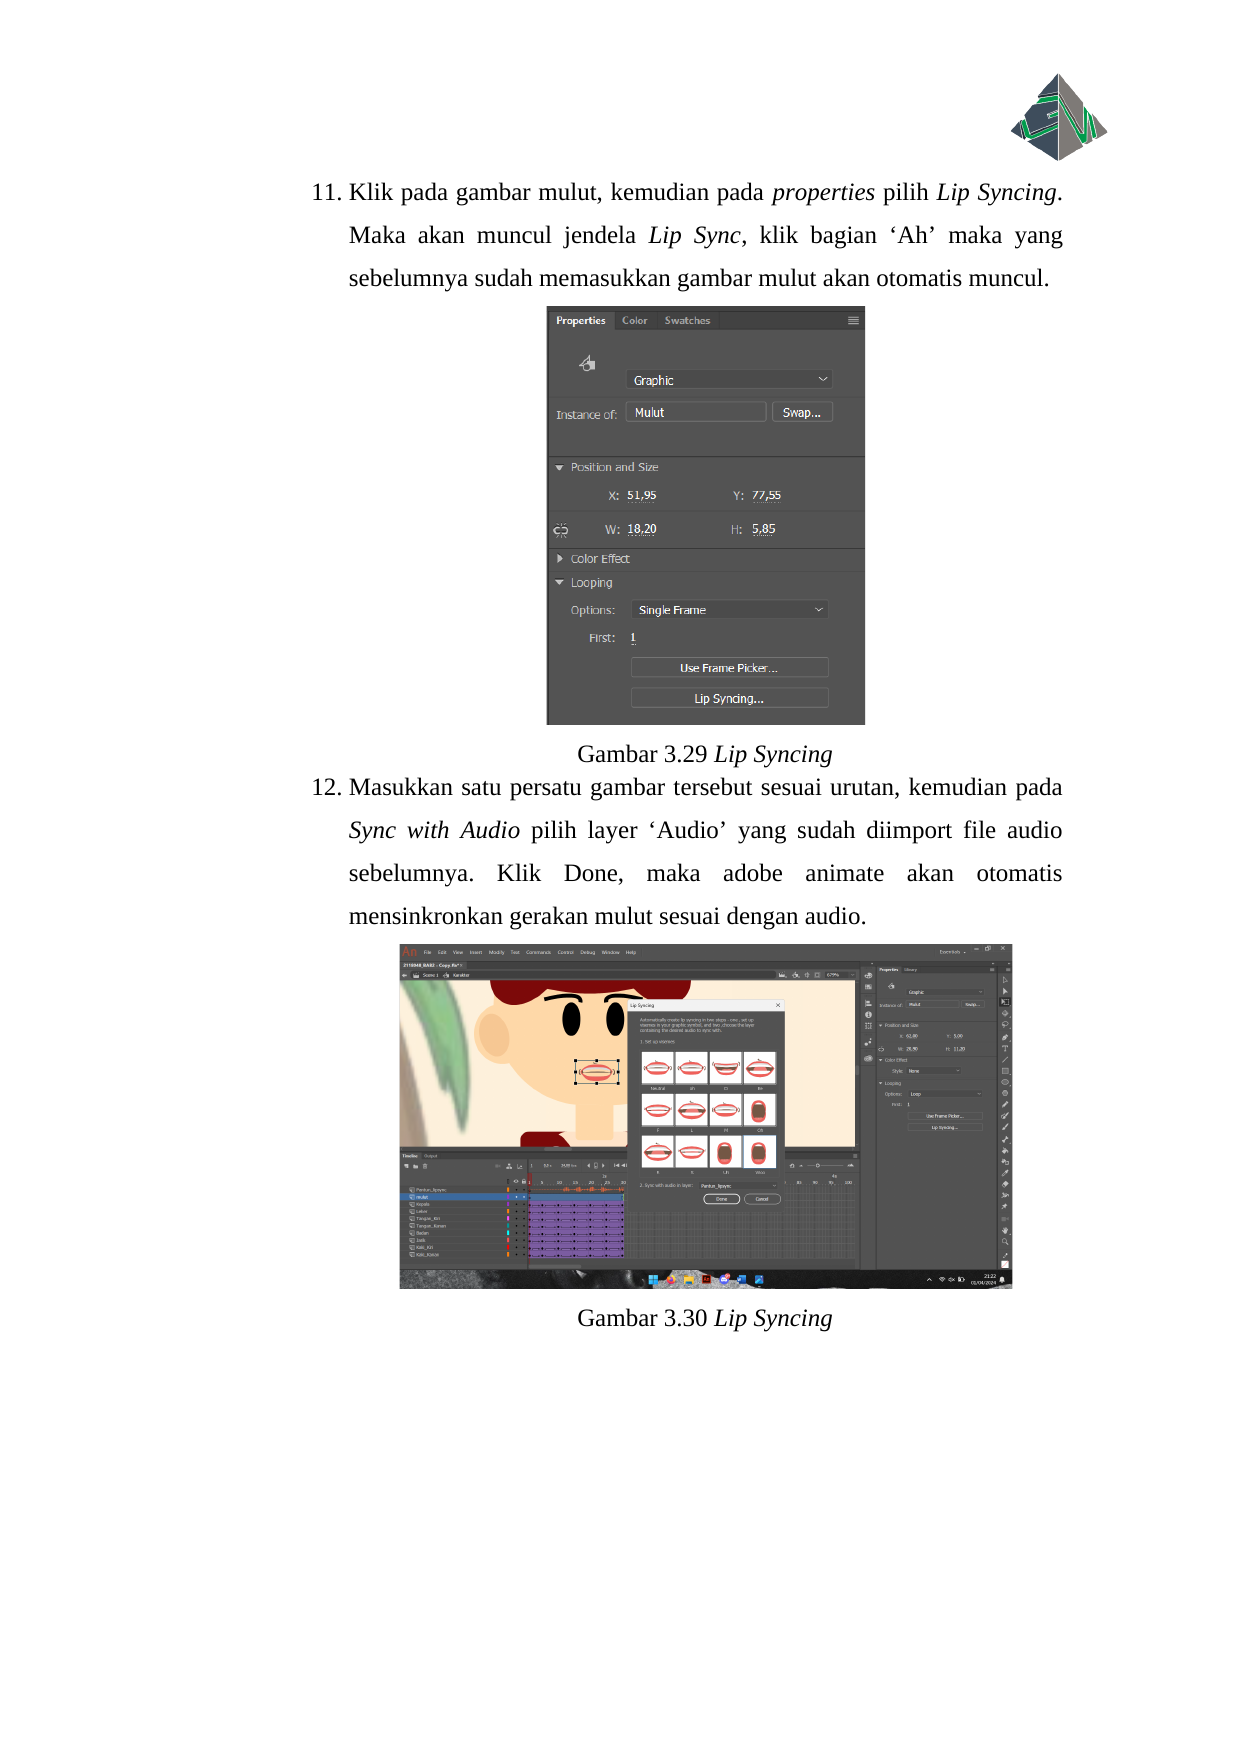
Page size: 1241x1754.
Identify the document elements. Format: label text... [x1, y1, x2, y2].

picture [399, 944, 1013, 1289]
list Masukkan satu persatu gambar tersebut sesuai urutan, kemudian pada Sync with Audio pilih layer ‘Audio’ yang sudah diimport file audio sebelumnya. Klik Done, maka adobe animate akan otomatis mensinkronkan gerakan mulut sesuai dengan audio. [311, 772, 1063, 930]
subtitle Lip Syncing [349, 1303, 1063, 1332]
subtitle Lip Syncing [349, 739, 1063, 767]
list Klik pada gambar mulut, kemudian pada properties pilih Lip Syncing. Maka akan muncul jendela Lip Sync, klik bagian ‘Ah’ maka yang sebelumnya sudah memasukkan gambar mulut akan otomatis muncul. [311, 177, 1063, 292]
picture [546, 306, 866, 725]
picture [1010, 73, 1108, 161]
